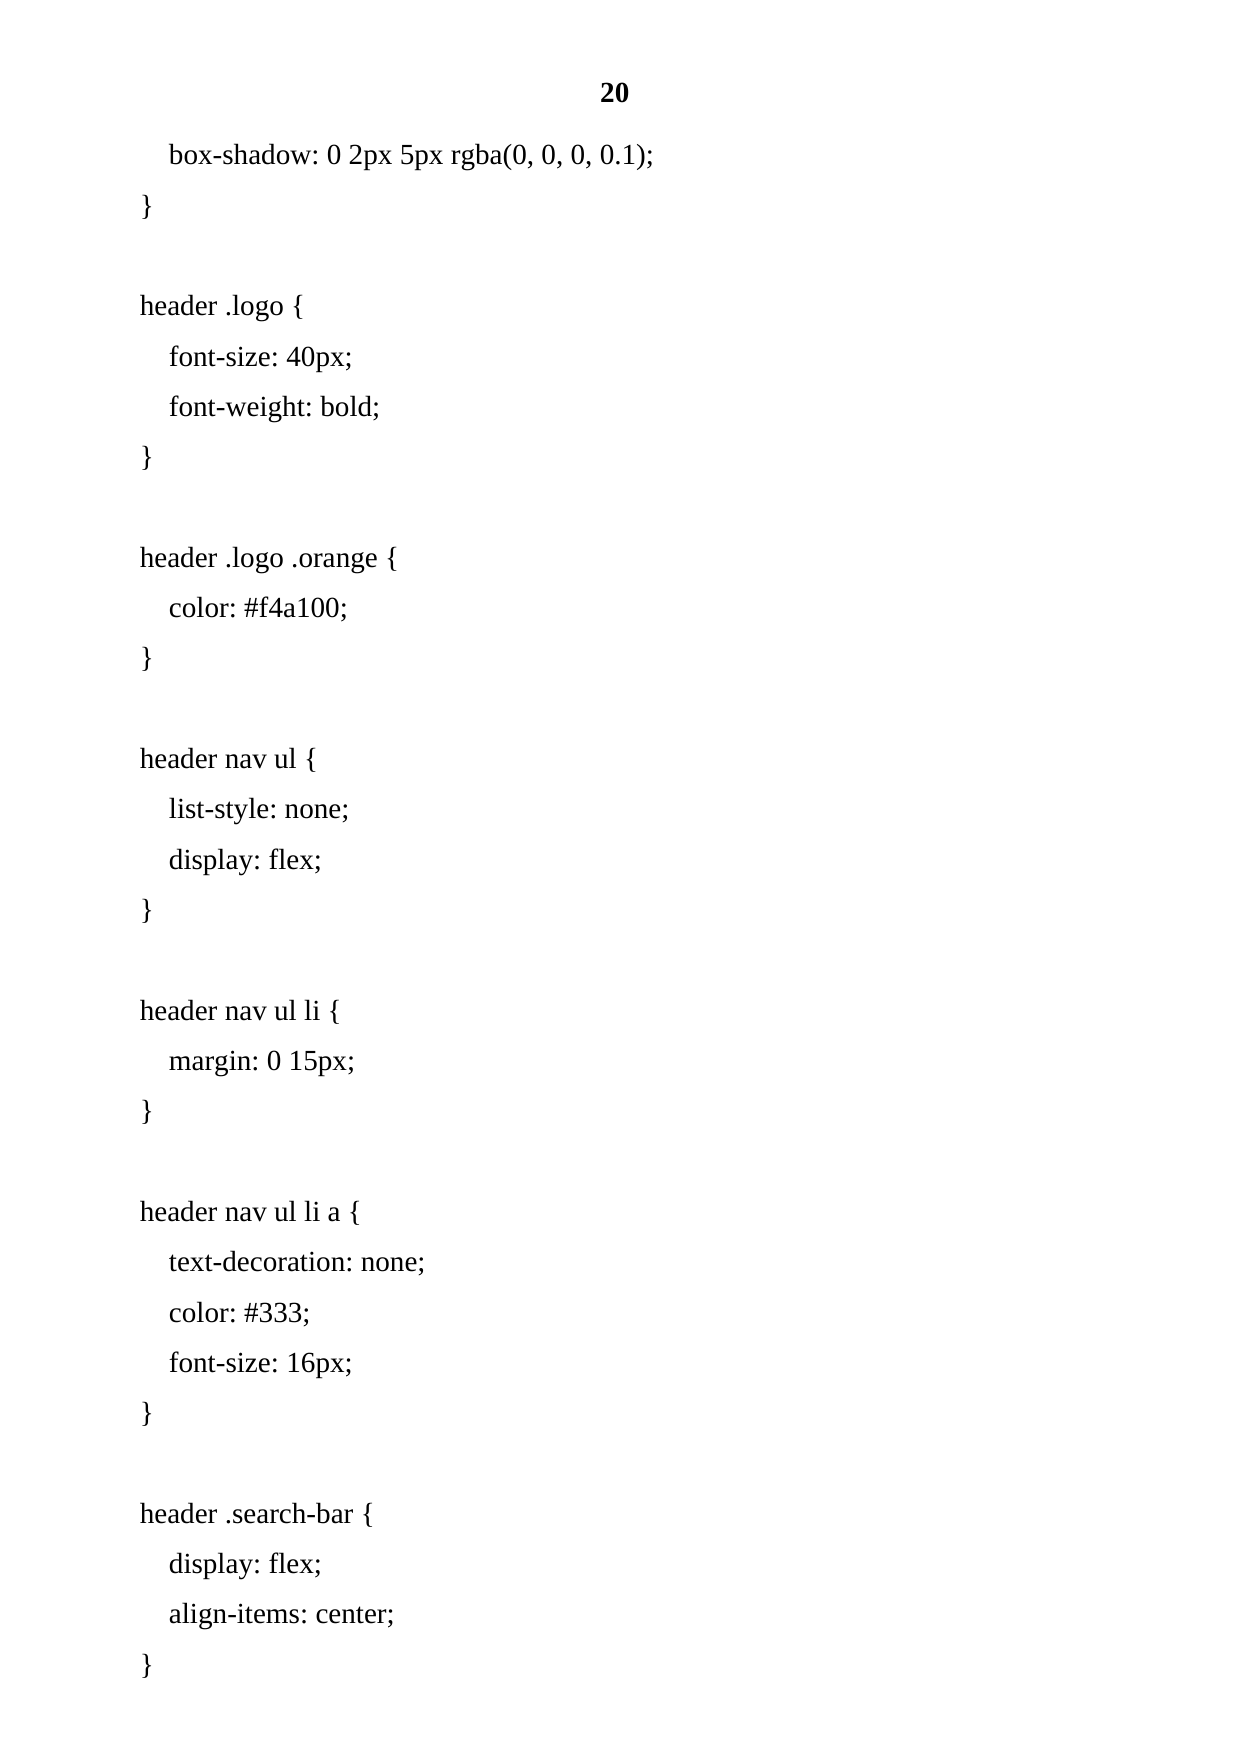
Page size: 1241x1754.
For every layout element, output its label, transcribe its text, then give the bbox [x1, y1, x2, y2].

text color: #f4a100; [139, 590, 1167, 624]
text } [139, 439, 1167, 473]
text box-shadow: 0 2px 5px rgba(0, 0, 0, 0.1); [139, 137, 1167, 171]
text } [139, 892, 1167, 926]
text display: flex; [139, 1546, 1167, 1580]
text display: flex; [139, 842, 1167, 875]
text header nav ul li { [139, 993, 1167, 1026]
text text-decoration: none; [139, 1244, 1167, 1278]
text align-items: center; [139, 1597, 1167, 1630]
text } [139, 641, 1167, 674]
text color: #333; [139, 1295, 1167, 1328]
text header nav ul li a { [139, 1194, 1167, 1228]
text font-size: 16px; [139, 1345, 1167, 1378]
text font-weight: bold; [139, 389, 1167, 423]
text font-size: 40px; [139, 339, 1167, 372]
text list-style: none; [139, 792, 1167, 825]
text } [139, 188, 1167, 221]
text } [139, 1647, 1167, 1680]
text } [139, 1093, 1167, 1127]
text header .logo { [139, 288, 1167, 322]
text header .logo .orange { [139, 540, 1167, 573]
text header nav ul { [139, 741, 1167, 775]
text header .search-bar { [139, 1496, 1167, 1529]
text } [139, 1395, 1167, 1429]
text margin: 0 15px; [139, 1043, 1167, 1077]
